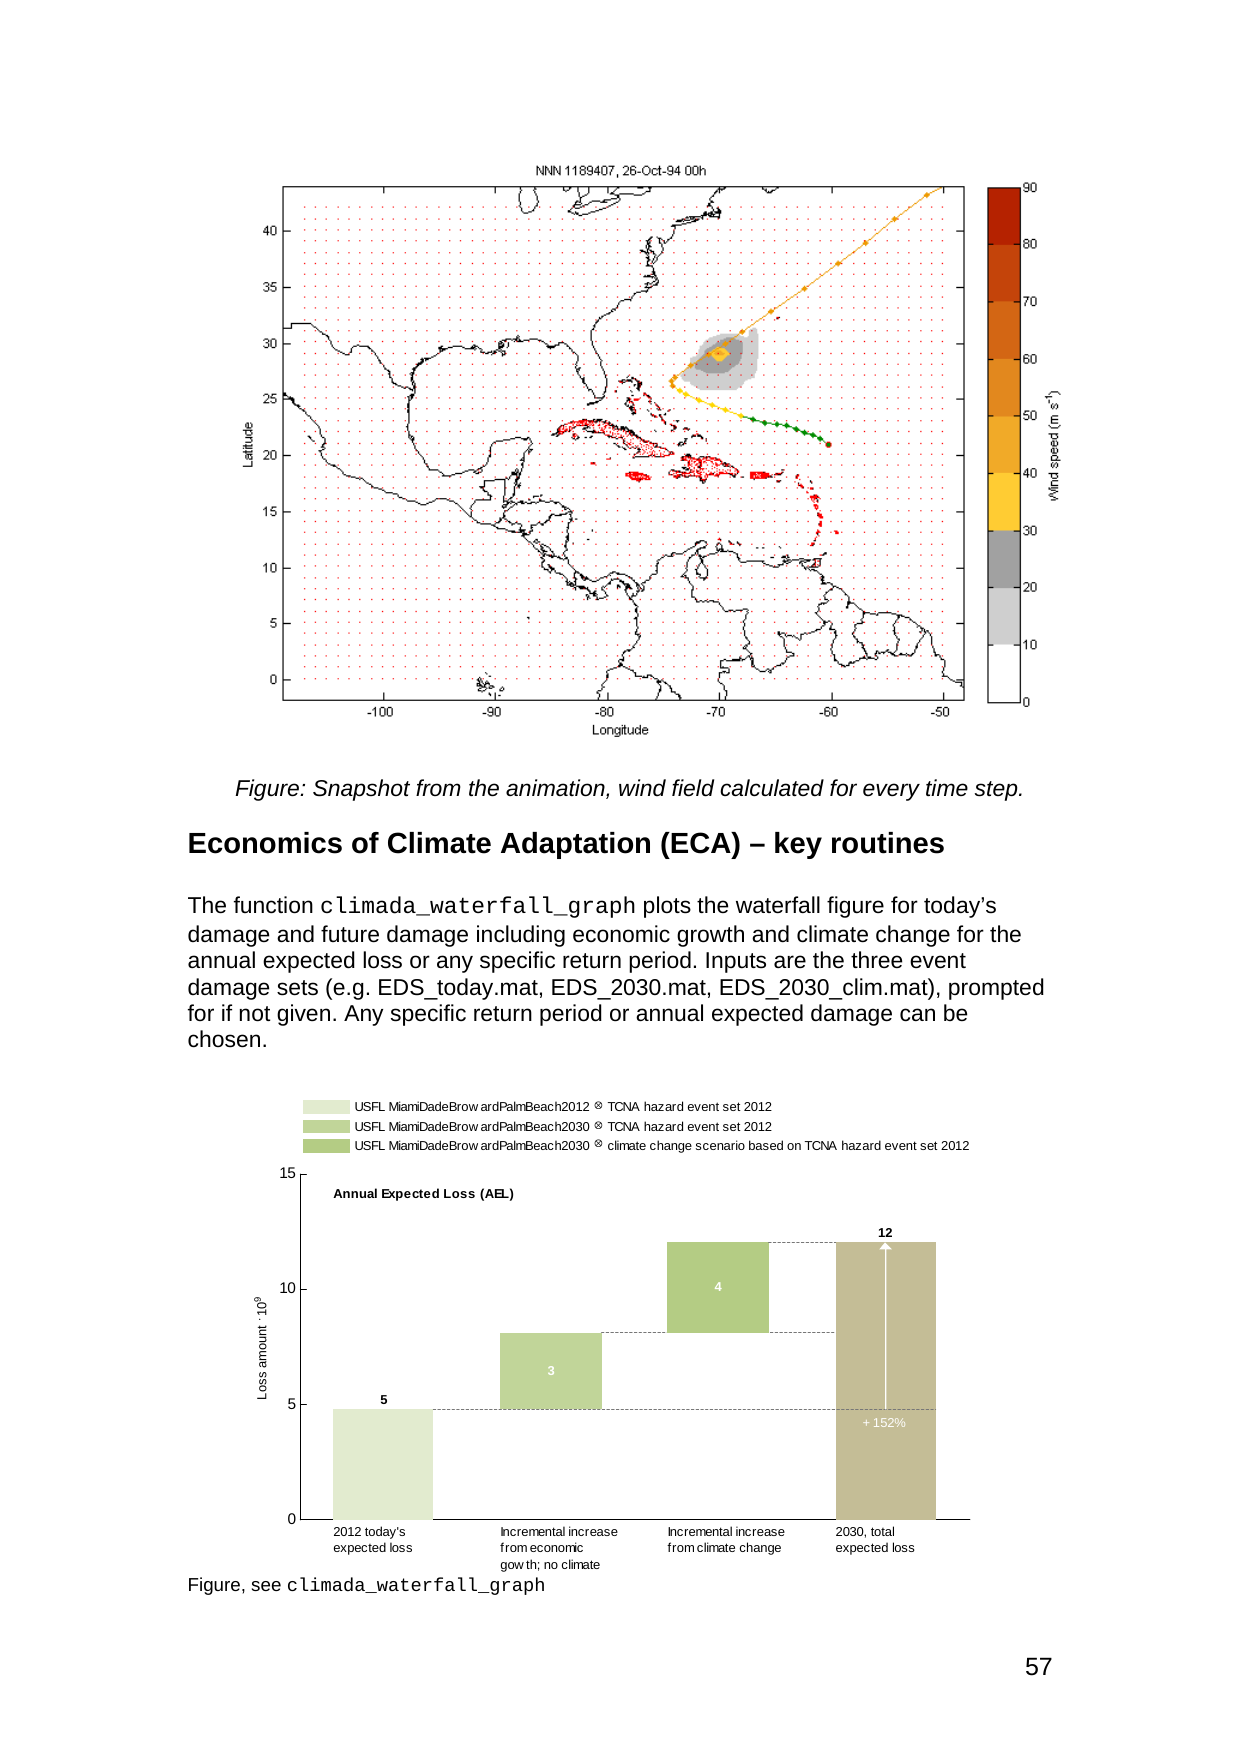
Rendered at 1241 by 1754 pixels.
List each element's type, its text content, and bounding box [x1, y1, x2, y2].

subtitle Economics of Climate Adaptation (ECA) – key routines [187, 826, 1053, 860]
text Figure, see climada_waterfall_graph [187, 1574, 1053, 1597]
text Figure: Snapshot from the animation, wind field calculated for every time step. [235, 775, 1053, 801]
text The function climada_waterfall_graph plots the waterfall figure for today’s damage and future damage including economic growth and climate change for the annual expected loss or any specific return period. Inputs are the three event damage sets (e.g. EDS_today.mat, EDS_2030.mat, EDS_2030_clim.mat), prompted for if not given. Any specific return period or annual expected damage can be chosen. [187, 892, 1053, 1053]
picture [225, 150, 1081, 749]
